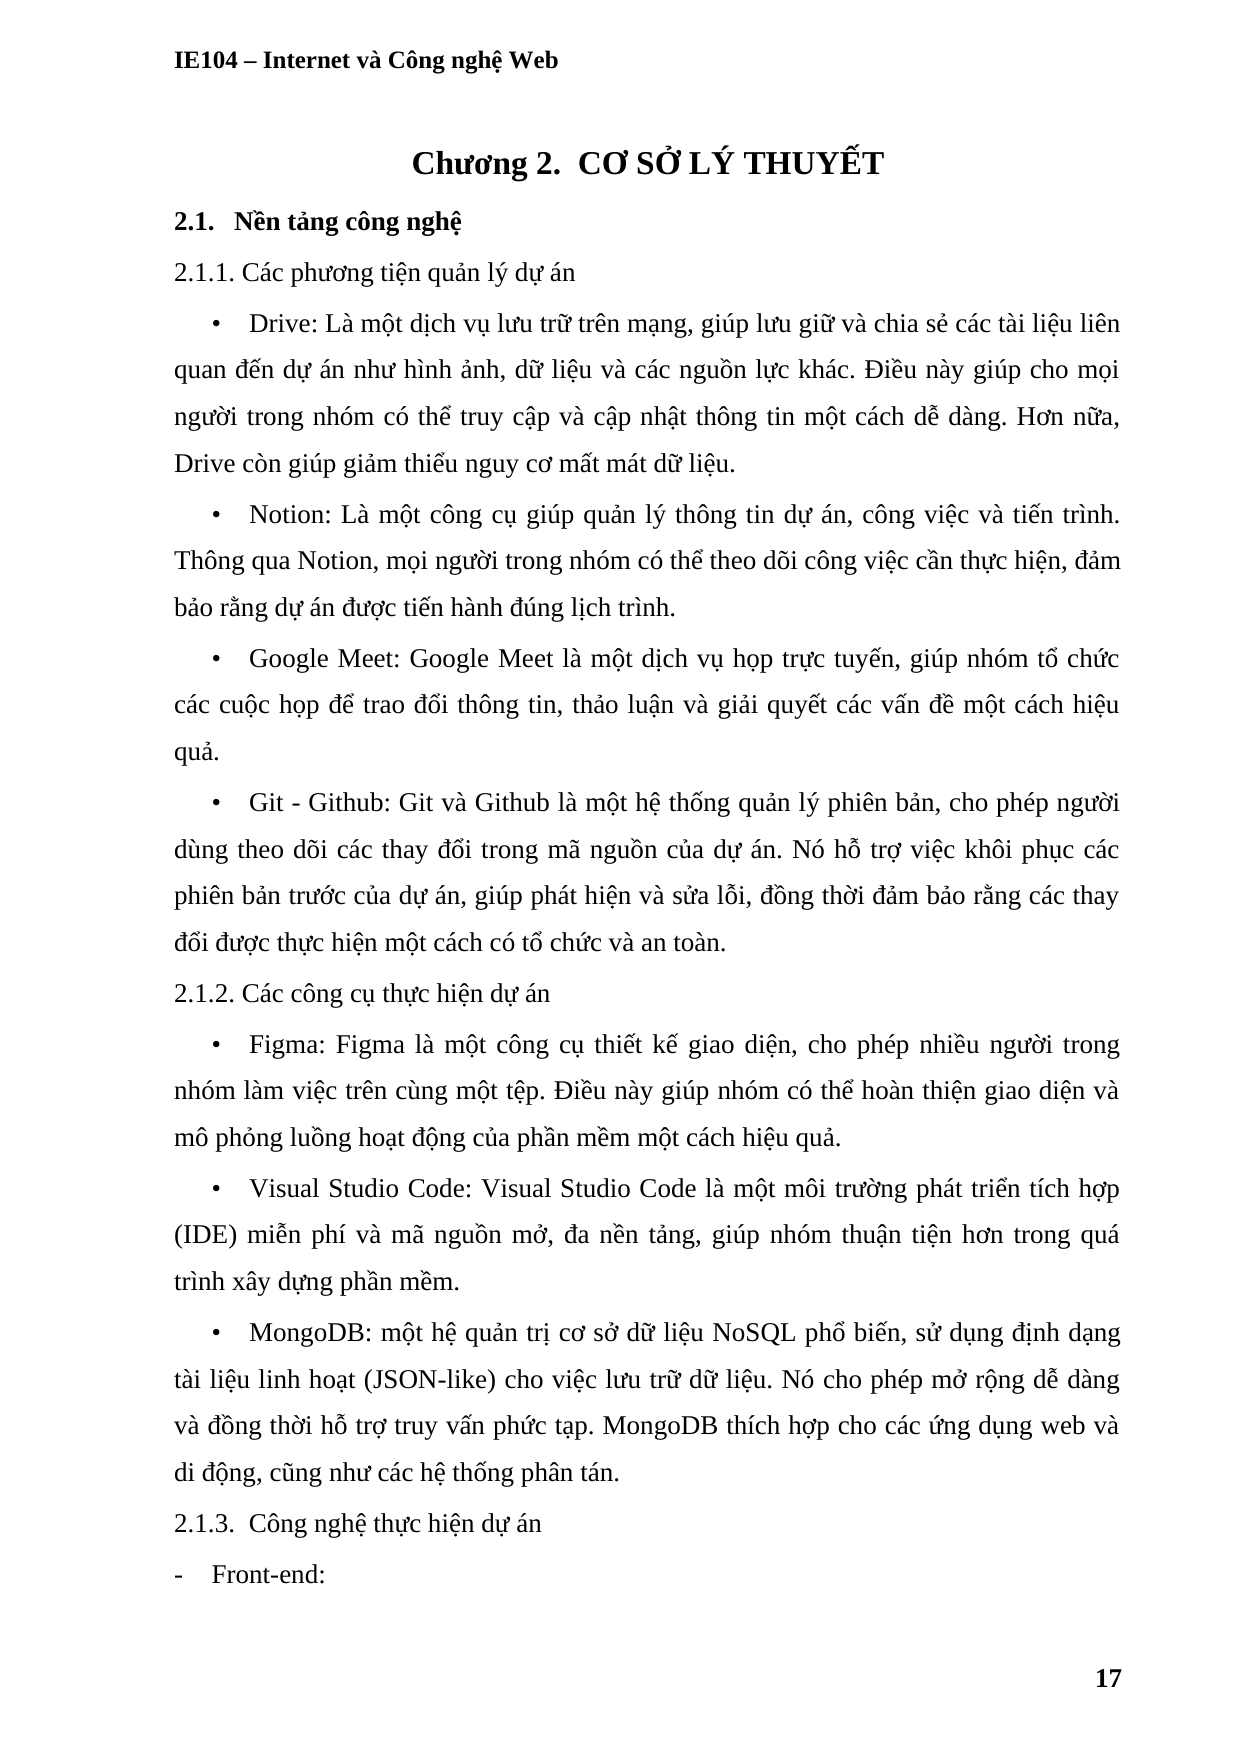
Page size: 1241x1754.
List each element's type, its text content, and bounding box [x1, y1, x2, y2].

subtitle CƠ SỞ LÝ THUYẾT [174, 143, 1122, 182]
subtitle Công nghệ thực hiện dự án [174, 1507, 1122, 1538]
text • Git - Github: Git và Github là một hệ thống quản lý phiên bản, cho phép người dùng theo dõi các thay đổi trong mã nguồn của dự án. Nó hỗ trợ việc khôi phục các phiên bản trước của dự án, giúp phát hiện và sửa lỗi, đồng thời đảm bảo rằng các thay đổi được thực hiện một cách có tổ chức và an toàn. [174, 786, 1122, 957]
text • MongoDB: một hệ quản trị cơ sở dữ liệu NoSQL phổ biến, sử dụng định dạng tài liệu linh hoạt (JSON-like) cho việc lưu trữ dữ liệu. Nó cho phép mở rộng dễ dàng và đồng thời hỗ trợ truy vấn phức tạp. MongoDB thích hợp cho các ứng dụng web và di động, cũng như các hệ thống phân tán. [174, 1316, 1122, 1487]
text • Notion: Là một công cụ giúp quản lý thông tin dự án, công việc và tiến trình. Thông qua Notion, mọi người trong nhóm có thể theo dõi công việc cần thực hiện, đảm bảo rằng dự án được tiến hành đúng lịch trình. [174, 498, 1122, 622]
subtitle Nền tảng công nghệ [174, 205, 1122, 236]
subtitle Các phương tiện quản lý dự án [174, 256, 1122, 287]
subtitle Các công cụ thực hiện dự án [174, 977, 1122, 1008]
text • Google Meet: Google Meet là một dịch vụ họp trực tuyến, giúp nhóm tổ chức các cuộc họp để trao đổi thông tin, thảo luận và giải quyết các vấn đề một cách hiệu quả. [174, 642, 1122, 766]
text • Figma: Figma là một công cụ thiết kế giao diện, cho phép nhiều người trong nhóm làm việc trên cùng một tệp. Điều này giúp nhóm có thể hoàn thiện giao diện và mô phỏng luồng hoạt động của phần mềm một cách hiệu quả. [174, 1028, 1122, 1152]
text • Drive: Là một dịch vụ lưu trữ trên mạng, giúp lưu giữ và chia sẻ các tài liệu liên quan đến dự án như hình ảnh, dữ liệu và các nguồn lực khác. Điều này giúp cho mọi người trong nhóm có thể truy cập và cập nhật thông tin một cách dễ dàng. Hơn nữa, Drive còn giúp giảm thiểu nguy cơ mất mát dữ liệu. [174, 307, 1122, 478]
list Front-end: [174, 1558, 1122, 1589]
text • Visual Studio Code: Visual Studio Code là một môi trường phát triển tích hợp (IDE) miễn phí và mã nguồn mở, đa nền tảng, giúp nhóm thuận tiện hơn trong quá trình xây dựng phần mềm. [174, 1172, 1122, 1296]
